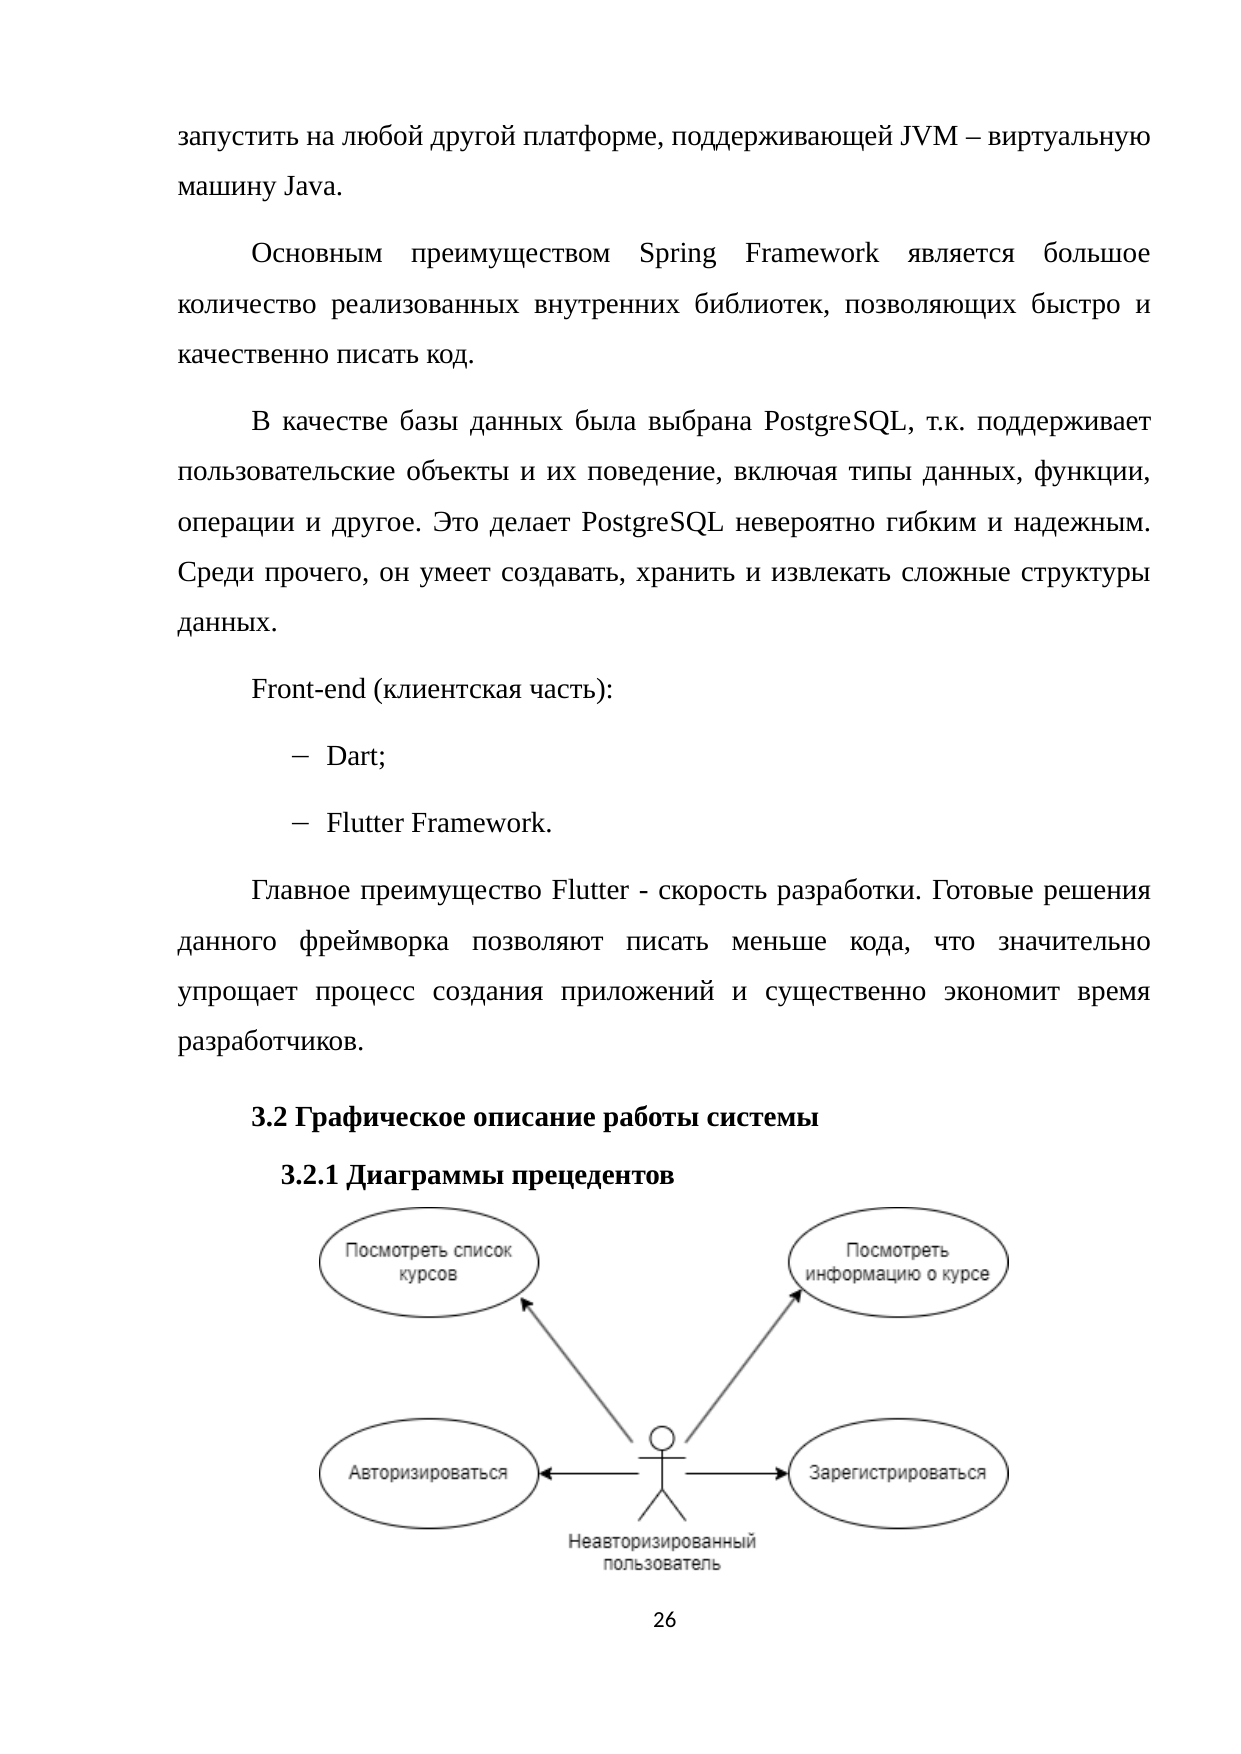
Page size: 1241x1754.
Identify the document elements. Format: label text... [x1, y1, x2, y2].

text Основным преимуществом Spring Framework является большое количество реализованных внутренних библиотек, позволяющих быстро и качественно писать код. [177, 235, 1152, 369]
text В качестве базы данных была выбрана PostgreSQL, т.к. поддерживает пользовательские объекты и их поведение, включая типы данных, функции, операции и другое. Это делает PostgreSQL невероятно гибким и надежным. Среди прочего, он умеет создавать, хранить и извлекать сложные структуры данных. [177, 403, 1152, 638]
text Front-end (клиентская часть): [177, 671, 1152, 705]
picture [319, 1207, 1009, 1578]
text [177, 118, 1152, 202]
text Графическое описание работы системы [251, 1099, 1152, 1132]
text Flutter Framework. [288, 805, 1152, 839]
text Dart; [288, 738, 1152, 772]
list Диаграммы прецедентов [281, 1157, 1152, 1191]
text Главное преимущество Flutter - скорость разработки. Готовые решения данного фреймворка позволяют писать меньше кода, что значительно упрощает процесс создания приложений и существенно экономит время разработчиков. [177, 872, 1152, 1057]
